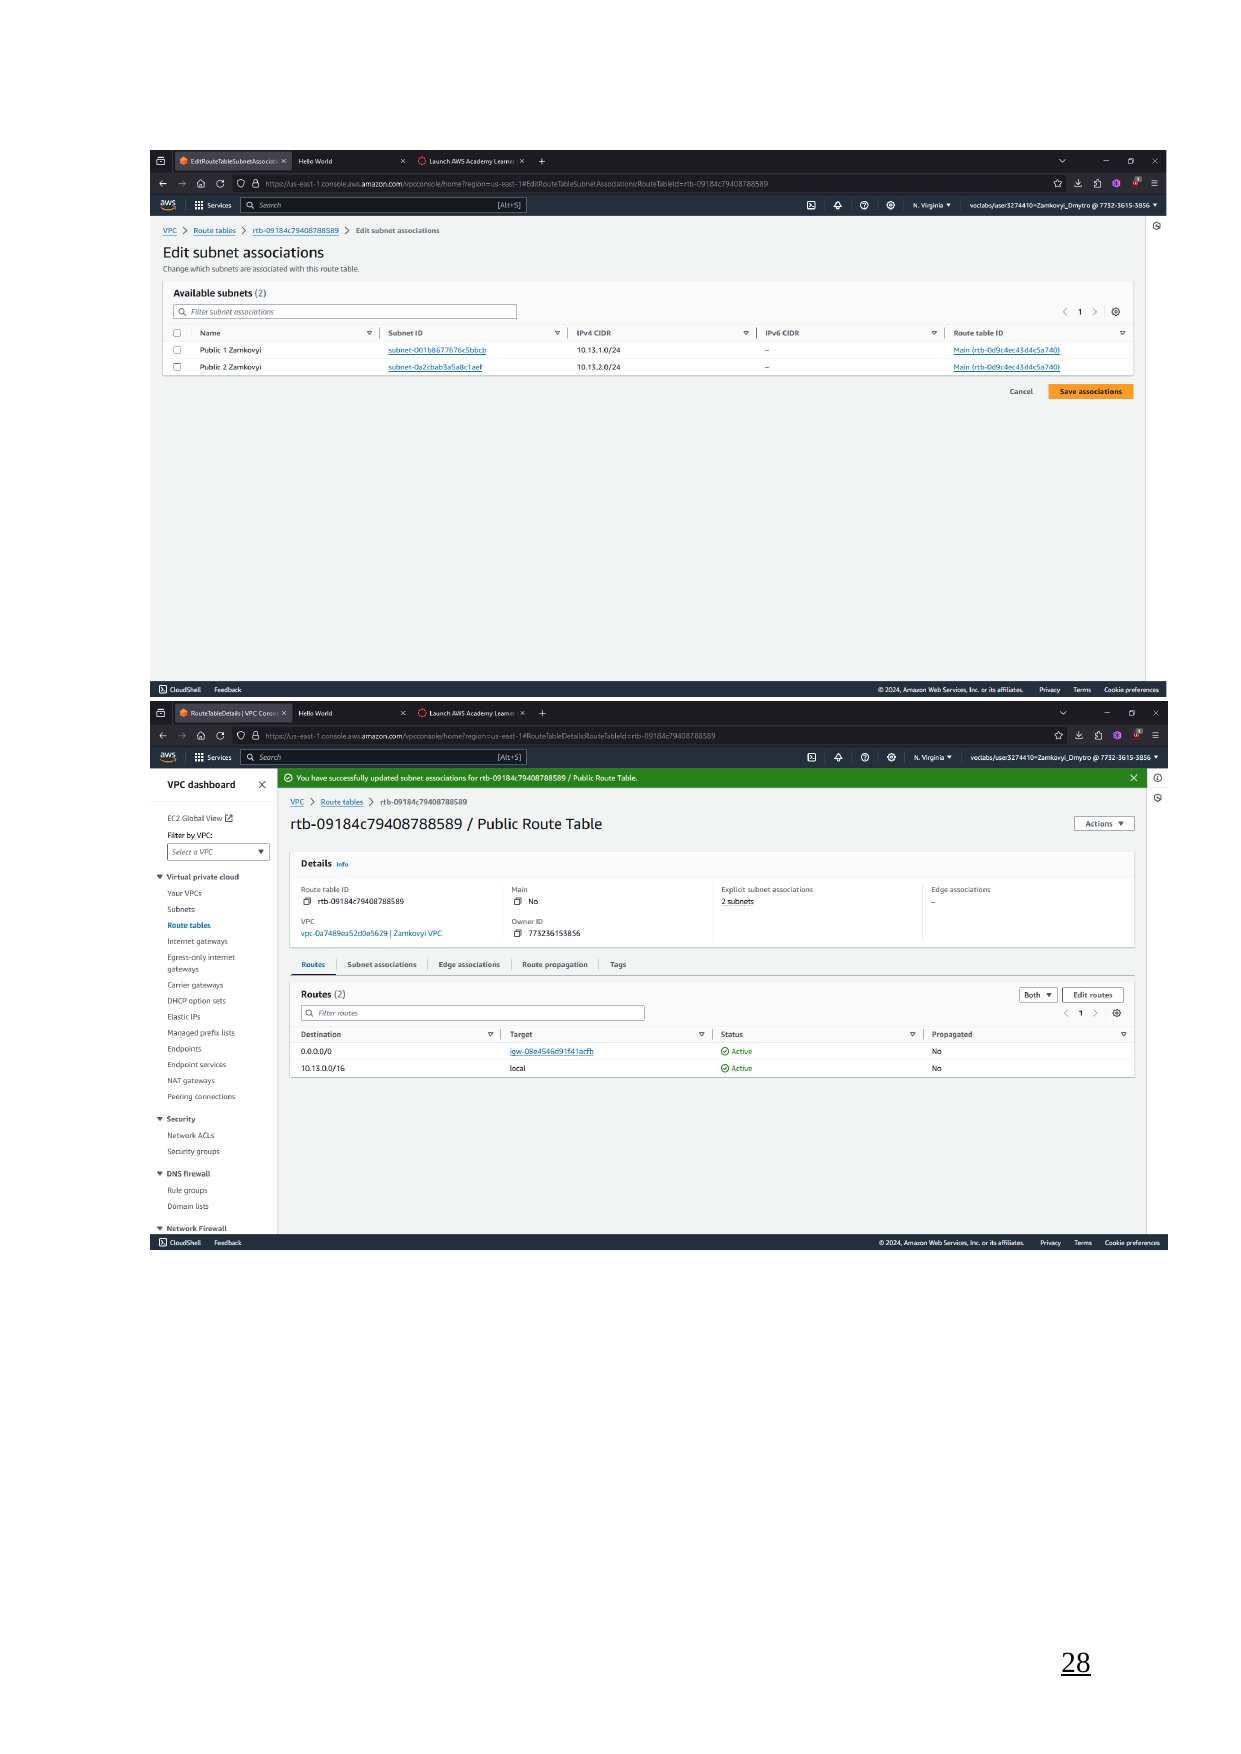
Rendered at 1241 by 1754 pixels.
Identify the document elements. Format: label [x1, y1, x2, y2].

picture [150, 701, 1168, 1250]
picture [150, 150, 1167, 697]
